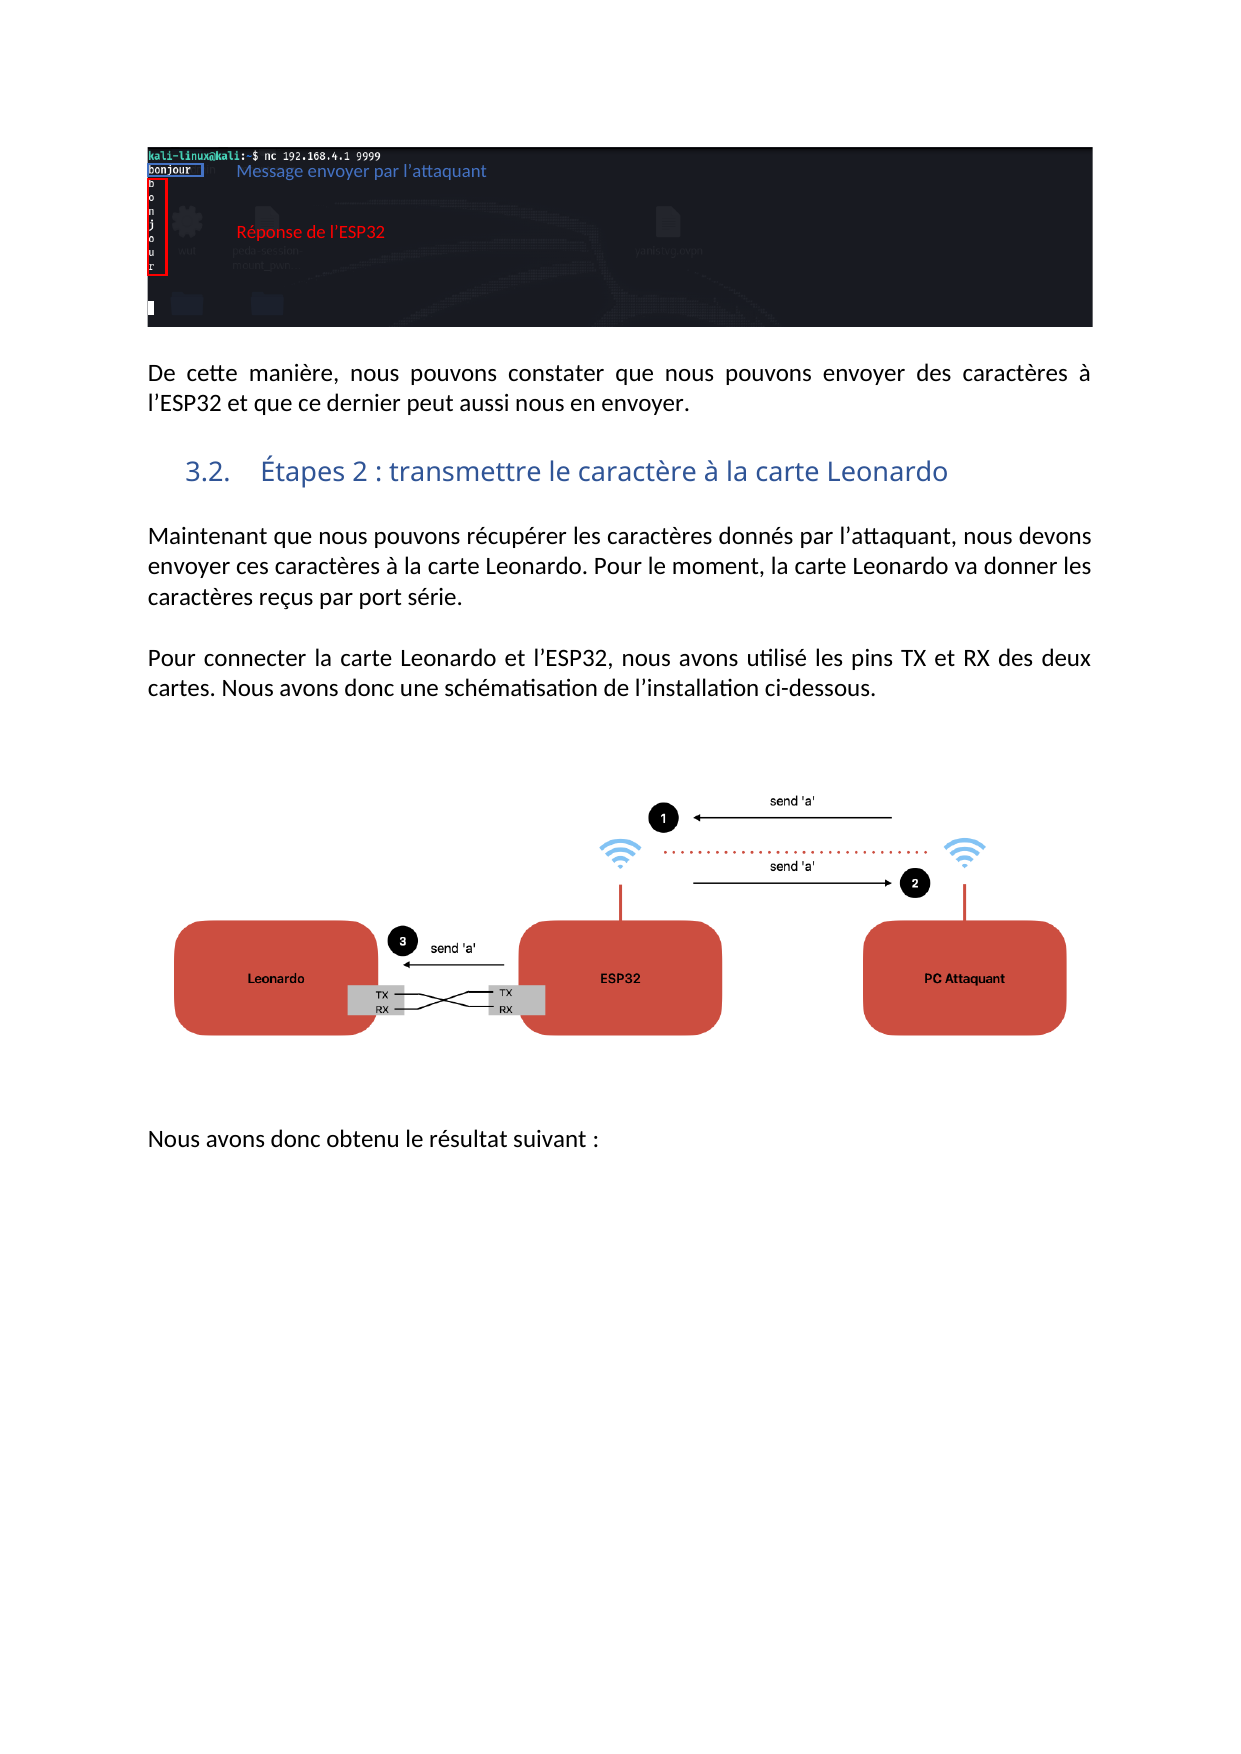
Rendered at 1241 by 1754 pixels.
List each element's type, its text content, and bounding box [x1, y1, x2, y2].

text De cette manière, nous pouvons constater que nous pouvons envoyer des caractères à l’ESP32 et que ce dernier peut aussi nous en envoyer. [148, 357, 1093, 418]
picture [147, 764, 1093, 1062]
text Pour connecter la carte Leonardo et l’ESP32, nous avons utilisé les pins TX et RX des deux cartes. Nous avons donc une schématisation de l’installation ci-dessous. [148, 642, 1093, 703]
picture [147, 147, 1093, 327]
subtitle Étapes 2 : transmettre le caractère à la carte Leonardo [185, 452, 1093, 489]
picture [149, 180, 165, 274]
picture [149, 165, 201, 175]
text Nous avons donc obtenu le résultat suivant : [148, 1123, 1093, 1153]
text Maintenant que nous pouvons récupérer les caractères donnés par l’attaquant, nous devons envoyer ces caractères à la carte Leonardo. Pour le moment, la carte Leonardo va donner les caractères reçus par port série. [148, 520, 1093, 611]
